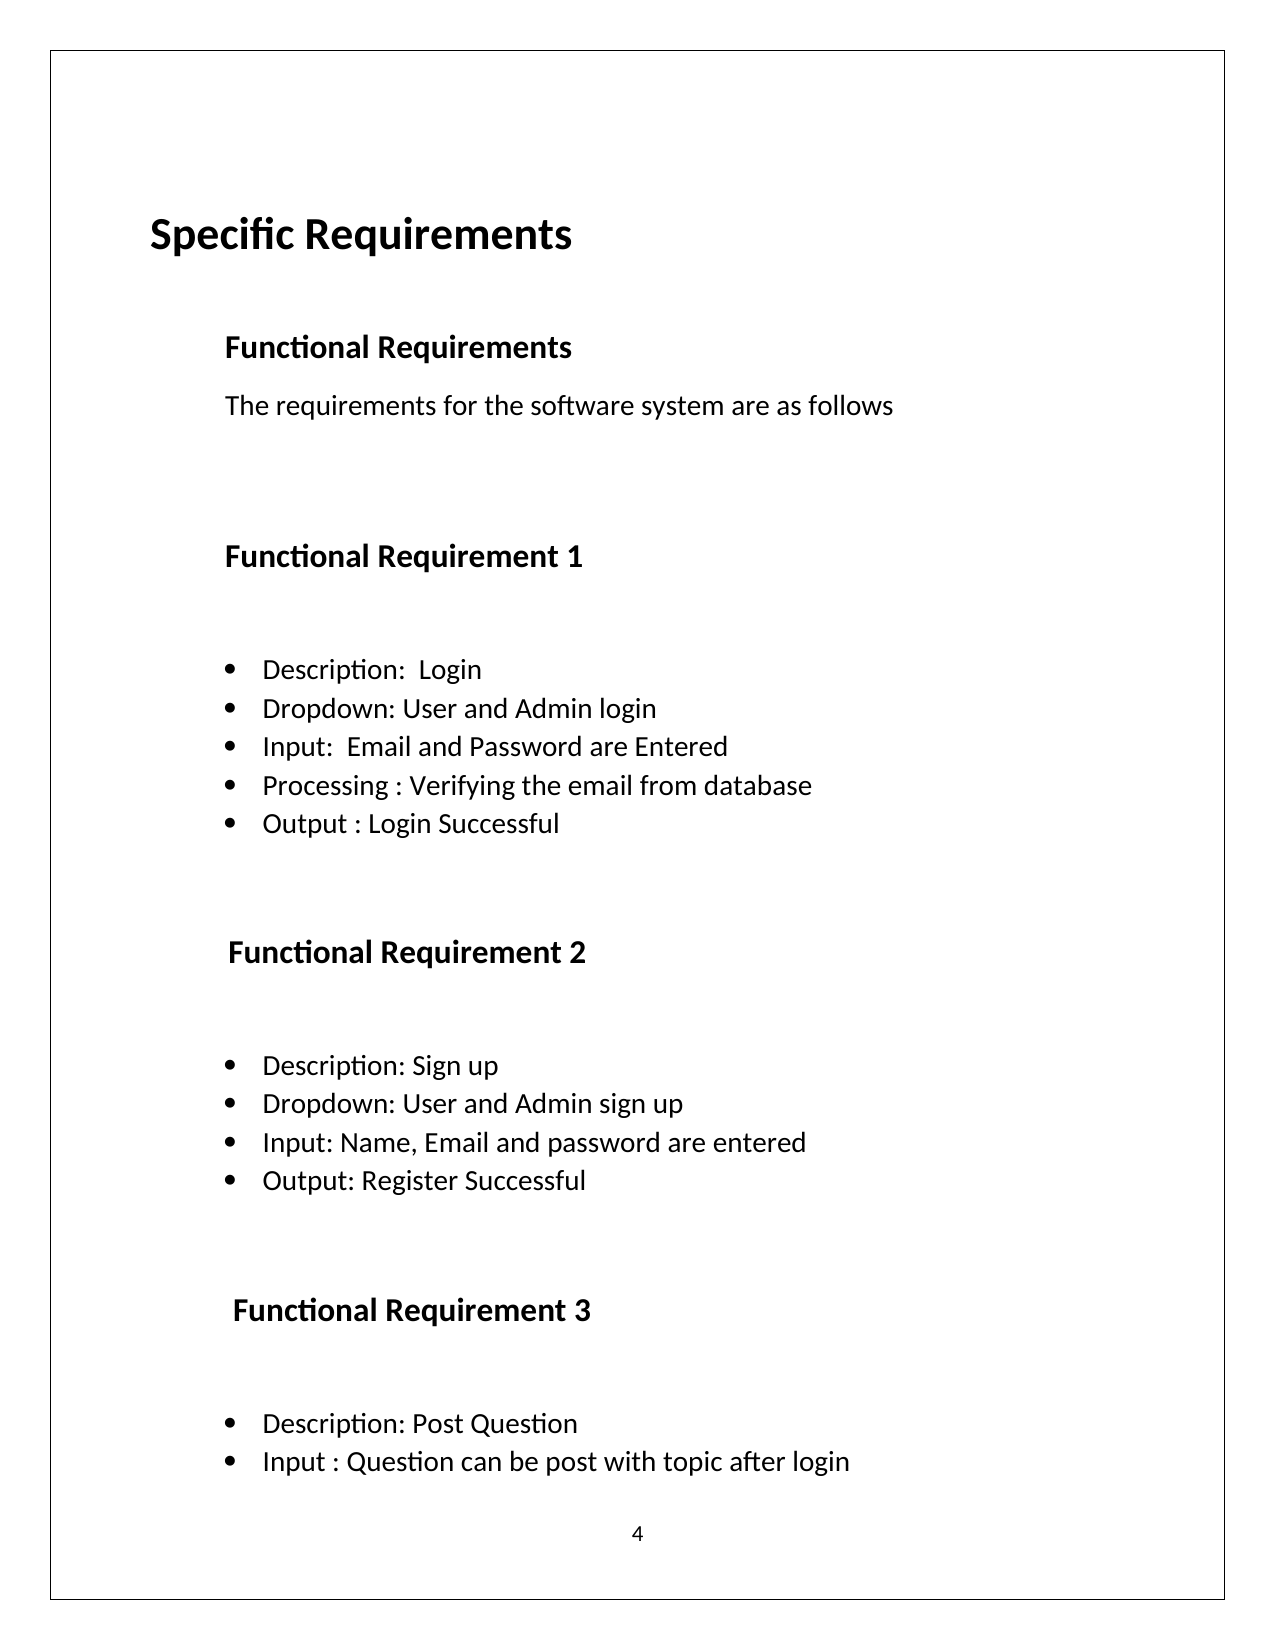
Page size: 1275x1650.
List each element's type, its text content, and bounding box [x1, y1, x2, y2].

text Functional Requirement 1 [149, 536, 1091, 576]
list Dropdown: User and Admin login [225, 690, 1091, 725]
text Functional Requirement 3 [150, 1289, 1091, 1330]
list Processing : Verifying the email from database [225, 767, 1091, 802]
list Functional Requirements [225, 326, 1125, 367]
list Input : Question can be post with topic after login [225, 1443, 1091, 1479]
text Functional Requirement 2 [187, 931, 1091, 972]
text Specific Requirements [150, 205, 1125, 261]
list Input: Name, Email and password are entered [225, 1124, 1091, 1160]
text The requirements for the software system are as follows [149, 387, 1091, 422]
list Output : Login Successful [225, 805, 1091, 841]
list Description: Post Question [225, 1405, 1091, 1440]
list Description: Sign up [225, 1047, 1091, 1083]
list Input: Email and Password are Entered [225, 728, 1091, 764]
list Output: Register Successful [225, 1162, 1091, 1198]
list Dropdown: User and Admin sign up [225, 1086, 1091, 1121]
list Description: Login [225, 651, 1091, 687]
